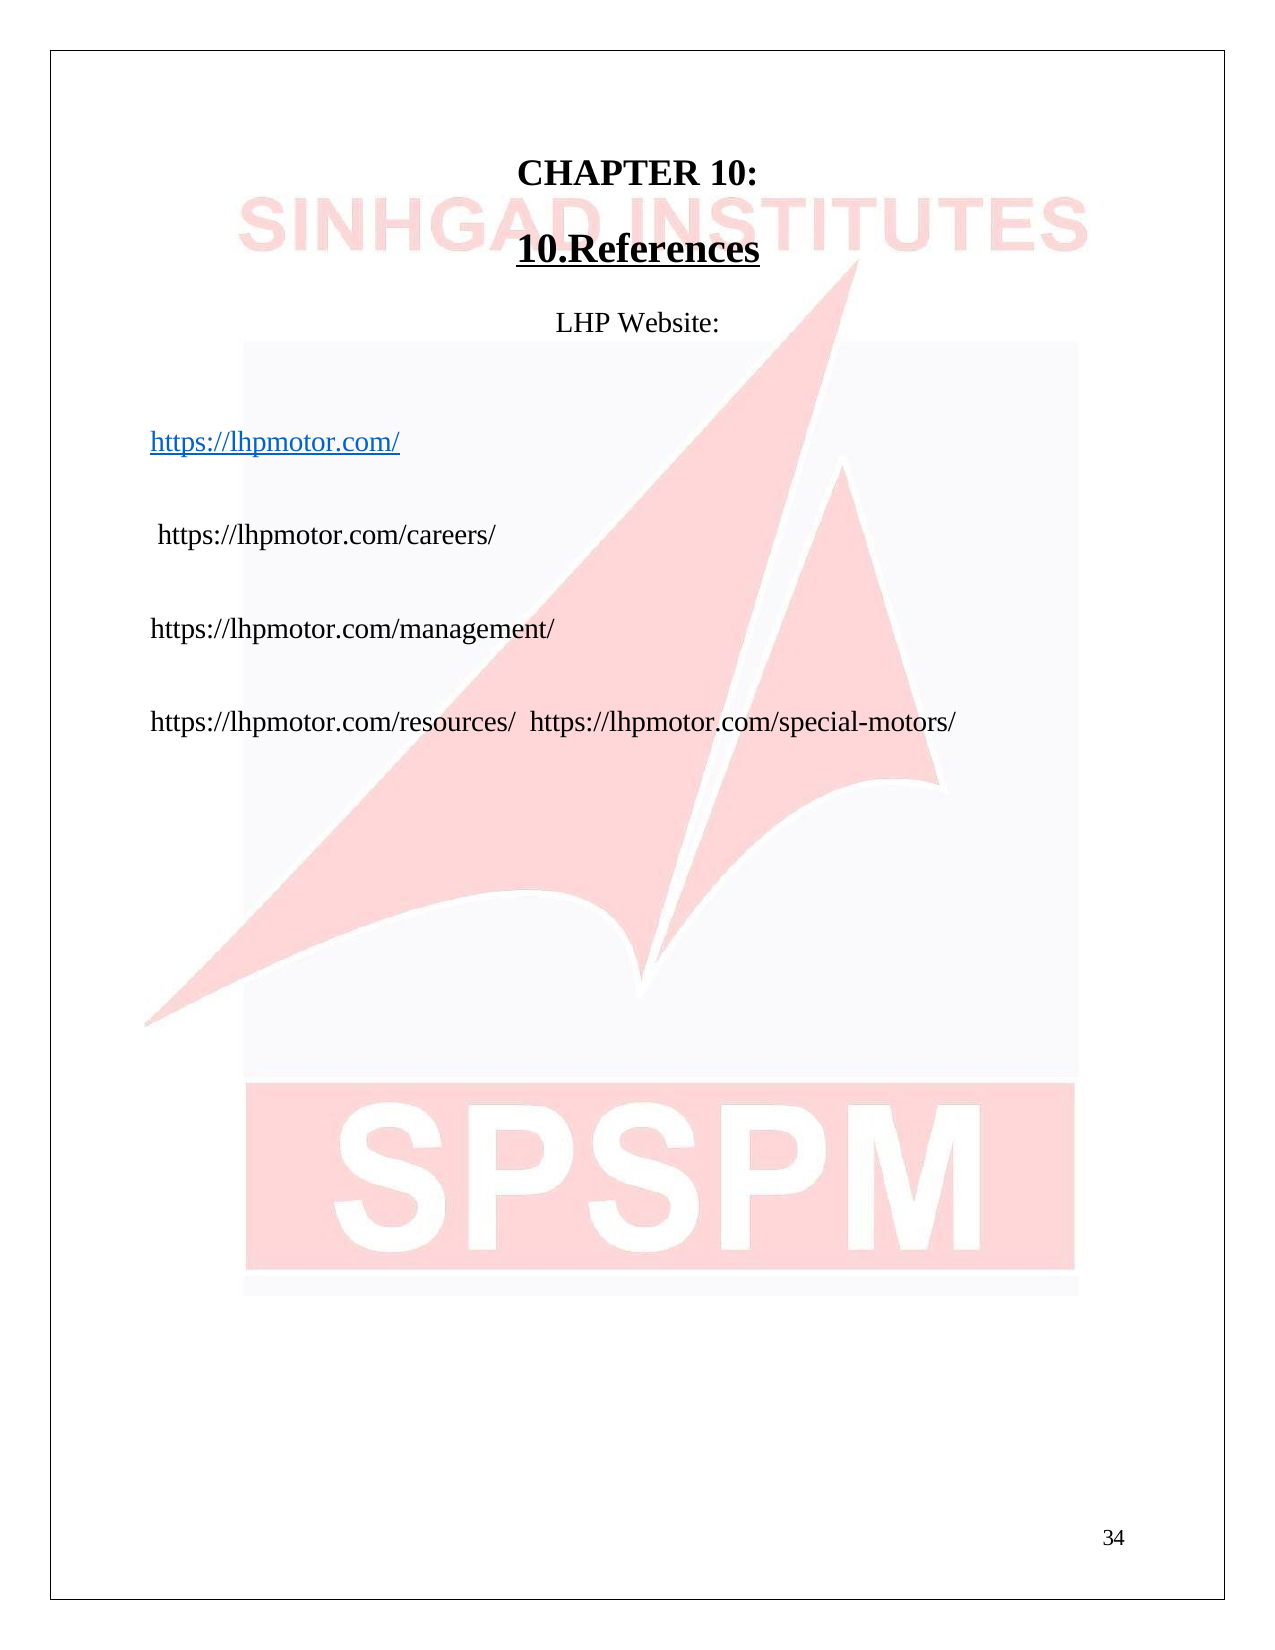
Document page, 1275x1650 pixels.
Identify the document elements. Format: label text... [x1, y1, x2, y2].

picture [143, 195, 1090, 1296]
text CHAPTER 10: [104, 150, 1171, 193]
